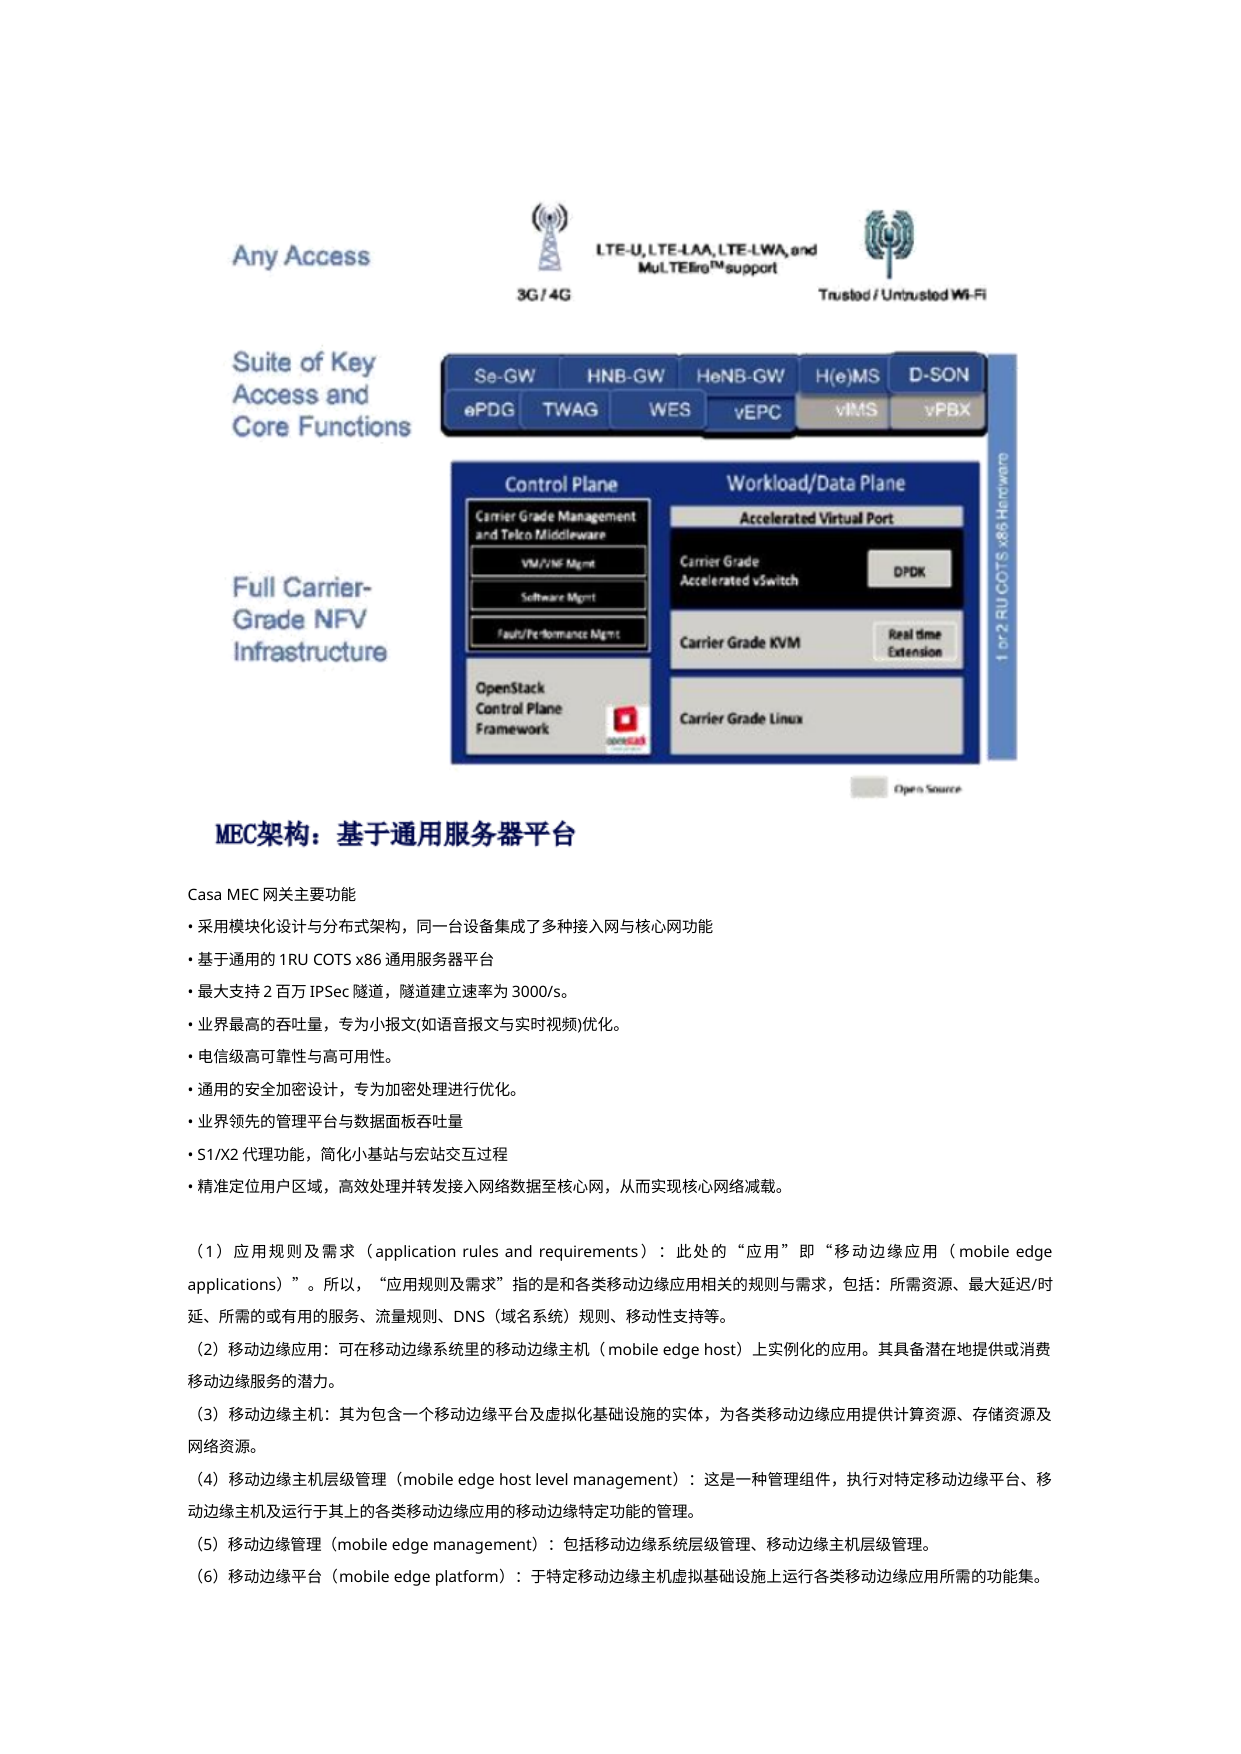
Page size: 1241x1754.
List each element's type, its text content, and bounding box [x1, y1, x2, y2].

text Casa MEC网关主要功能 [187, 877, 1053, 909]
text • 采用模块化设计与分布式架构，同一台设备集成了多种接入网与核心网功能 [187, 909, 1053, 942]
text • 精准定位用户区域，高效处理并转发接入网络数据至核心网，从而实现核心网络减载。 [187, 1169, 1053, 1202]
text （4）移动边缘主机层级管理（mobile edge host level management）：这是一种管理组件，执行对特定移动边缘平台、移动边缘主机及运行于其上的各类移动边缘应用的移动边缘特定功能的管理。 [187, 1462, 1053, 1527]
text （5）移动边缘管理（mobile edge management）：包括移动边缘系统层级管理、移动边缘主机层级管理。 [187, 1527, 1053, 1559]
text （2）移动边缘应用：可在移动边缘系统里的移动边缘主机（mobile edge host）上实例化的应用。其具备潜在地提供或消费移动边缘服务的潜力。 [187, 1332, 1053, 1397]
text • 业界最高的吞吐量，专为小报文(如语音报文与实时视频)优化。 [187, 1007, 1053, 1039]
text • 电信级高可靠性与高可用性。 [187, 1039, 1053, 1072]
text • 基于通用的1RU COTS x86通用服务器平台 [187, 942, 1053, 974]
text （1）应用规则及需求（application rules and requirements）：此处的“应用”即“移动边缘应用（mobile edge applications）”。所以，“应用规则及需求”指的是和各类移动边缘应用相关的规则与需求，包括：所需资源、最大延迟/时延、所需的或有用的服务、流量规则、DNS（域名系统）规则、移动性支持等。 [187, 1234, 1053, 1332]
text （3）移动边缘主机：其为包含一个移动边缘平台及虚拟化基础设施的实体，为各类移动边缘应用提供计算资源、存储资源及网络资源。 [187, 1397, 1053, 1462]
text • 最大支持2百万IPSec隧道，隧道建立速率为3000/s。 [187, 974, 1053, 1007]
text • 通用的安全加密设计，专为加密处理进行优化。 [187, 1072, 1053, 1104]
text • S1/X2代理功能，简化小基站与宏站交互过程 [187, 1137, 1053, 1169]
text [187, 1559, 1053, 1592]
text • 业界领先的管理平台与数据面板吞吐量 [187, 1104, 1053, 1137]
picture [187, 162, 1053, 856]
